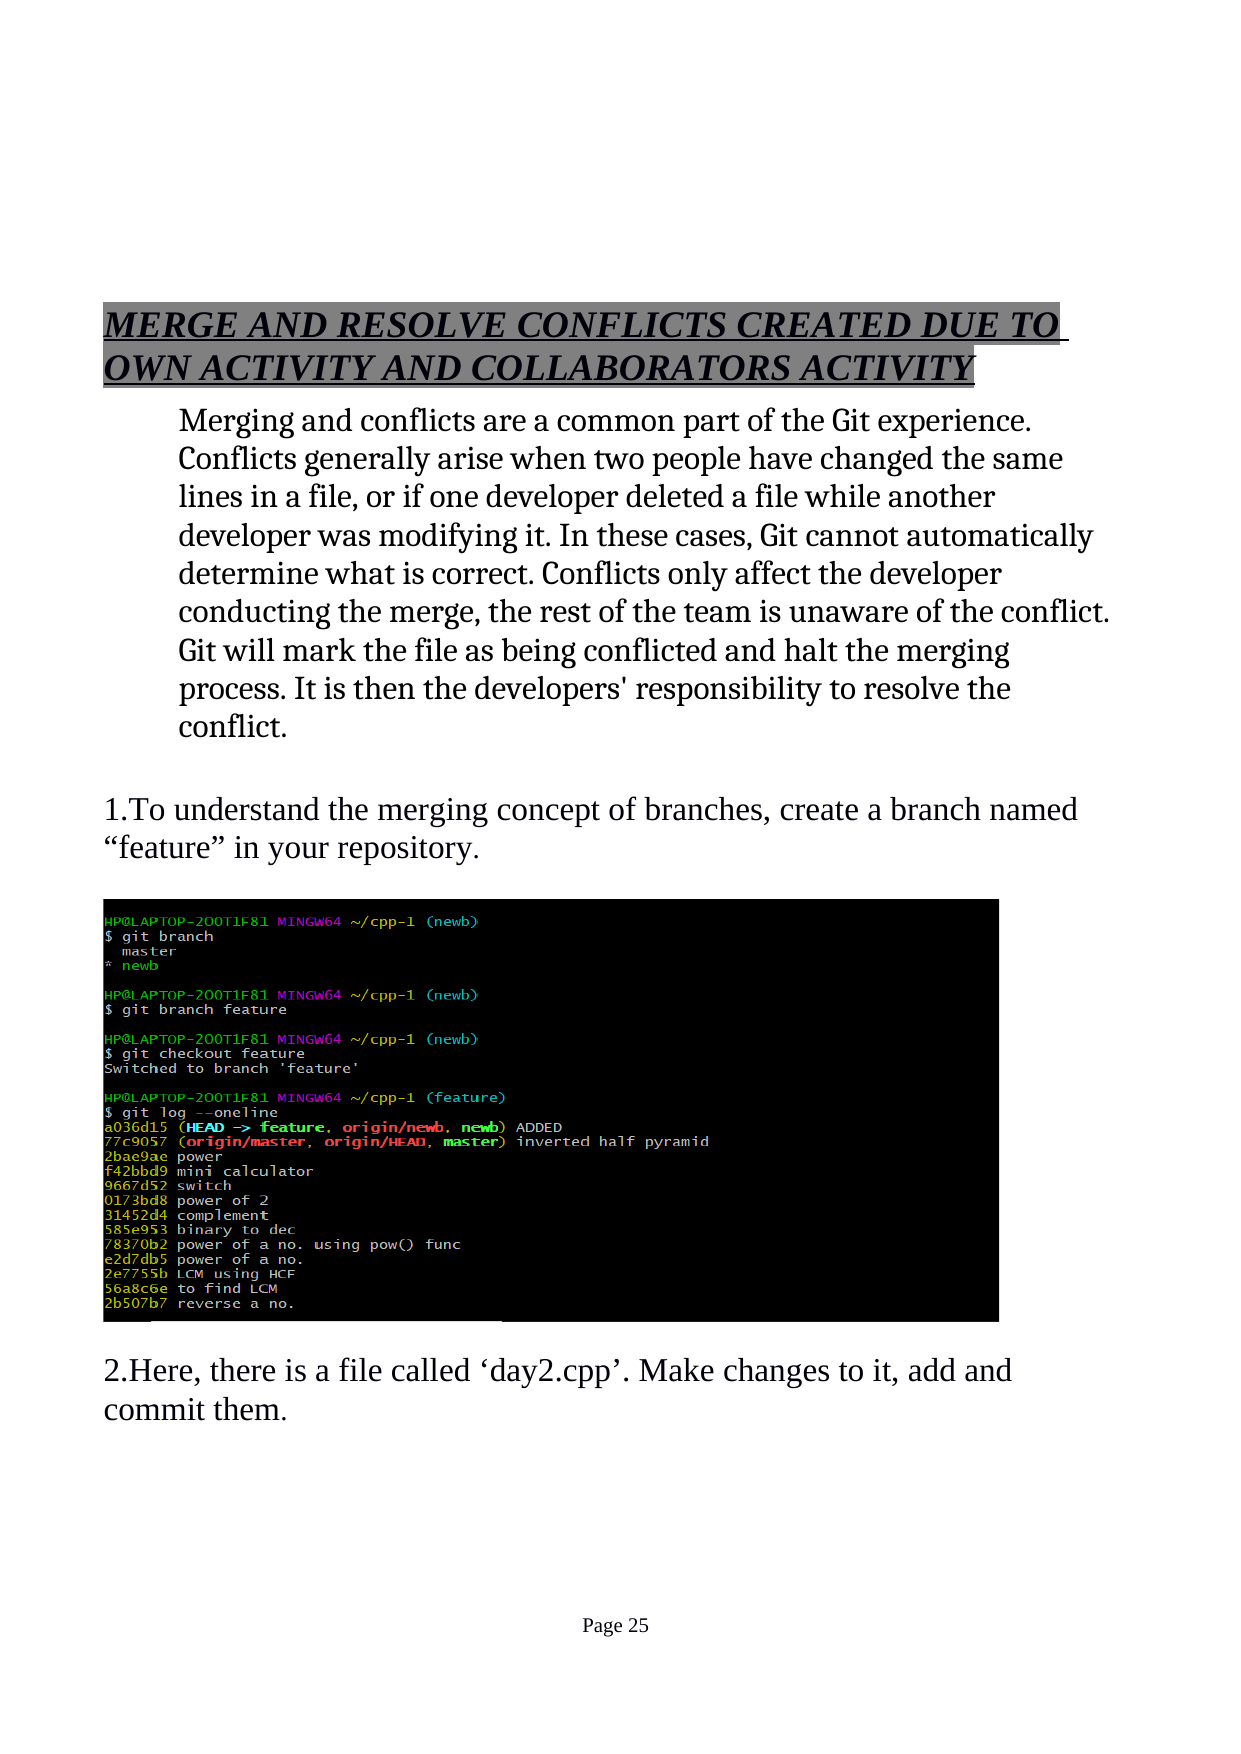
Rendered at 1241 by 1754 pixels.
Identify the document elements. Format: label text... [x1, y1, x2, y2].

list Merging and conflicts are a common part of the Git experience. Conflicts generally arise when two people have changed the same lines in a file, or if one developer deleted a file while another developer was modifying it. In these cases, Git cannot automatically determine what is correct. Conflicts only affect the developer conducting the merge, the rest of the team is unaware of the conflict. Git will mark the file as being conflicted and halt the merging process. It is then the developers' responsibility to resolve the conflict. [178, 401, 1122, 746]
picture [103, 899, 1000, 1322]
title MERGE AND RESOLVE CONFLICTS CREATED DUE TO OWN ACTIVITY AND COLLABORATORS ACTIVITY [974, 302, 1122, 388]
text 2.Here, there is a file called ‘day2.cpp’. Make changes to it, add and commit them. [103, 1351, 1122, 1427]
text 1.To understand the merging concept of branches, create a branch named “feature” in your repository. [103, 789, 1122, 866]
